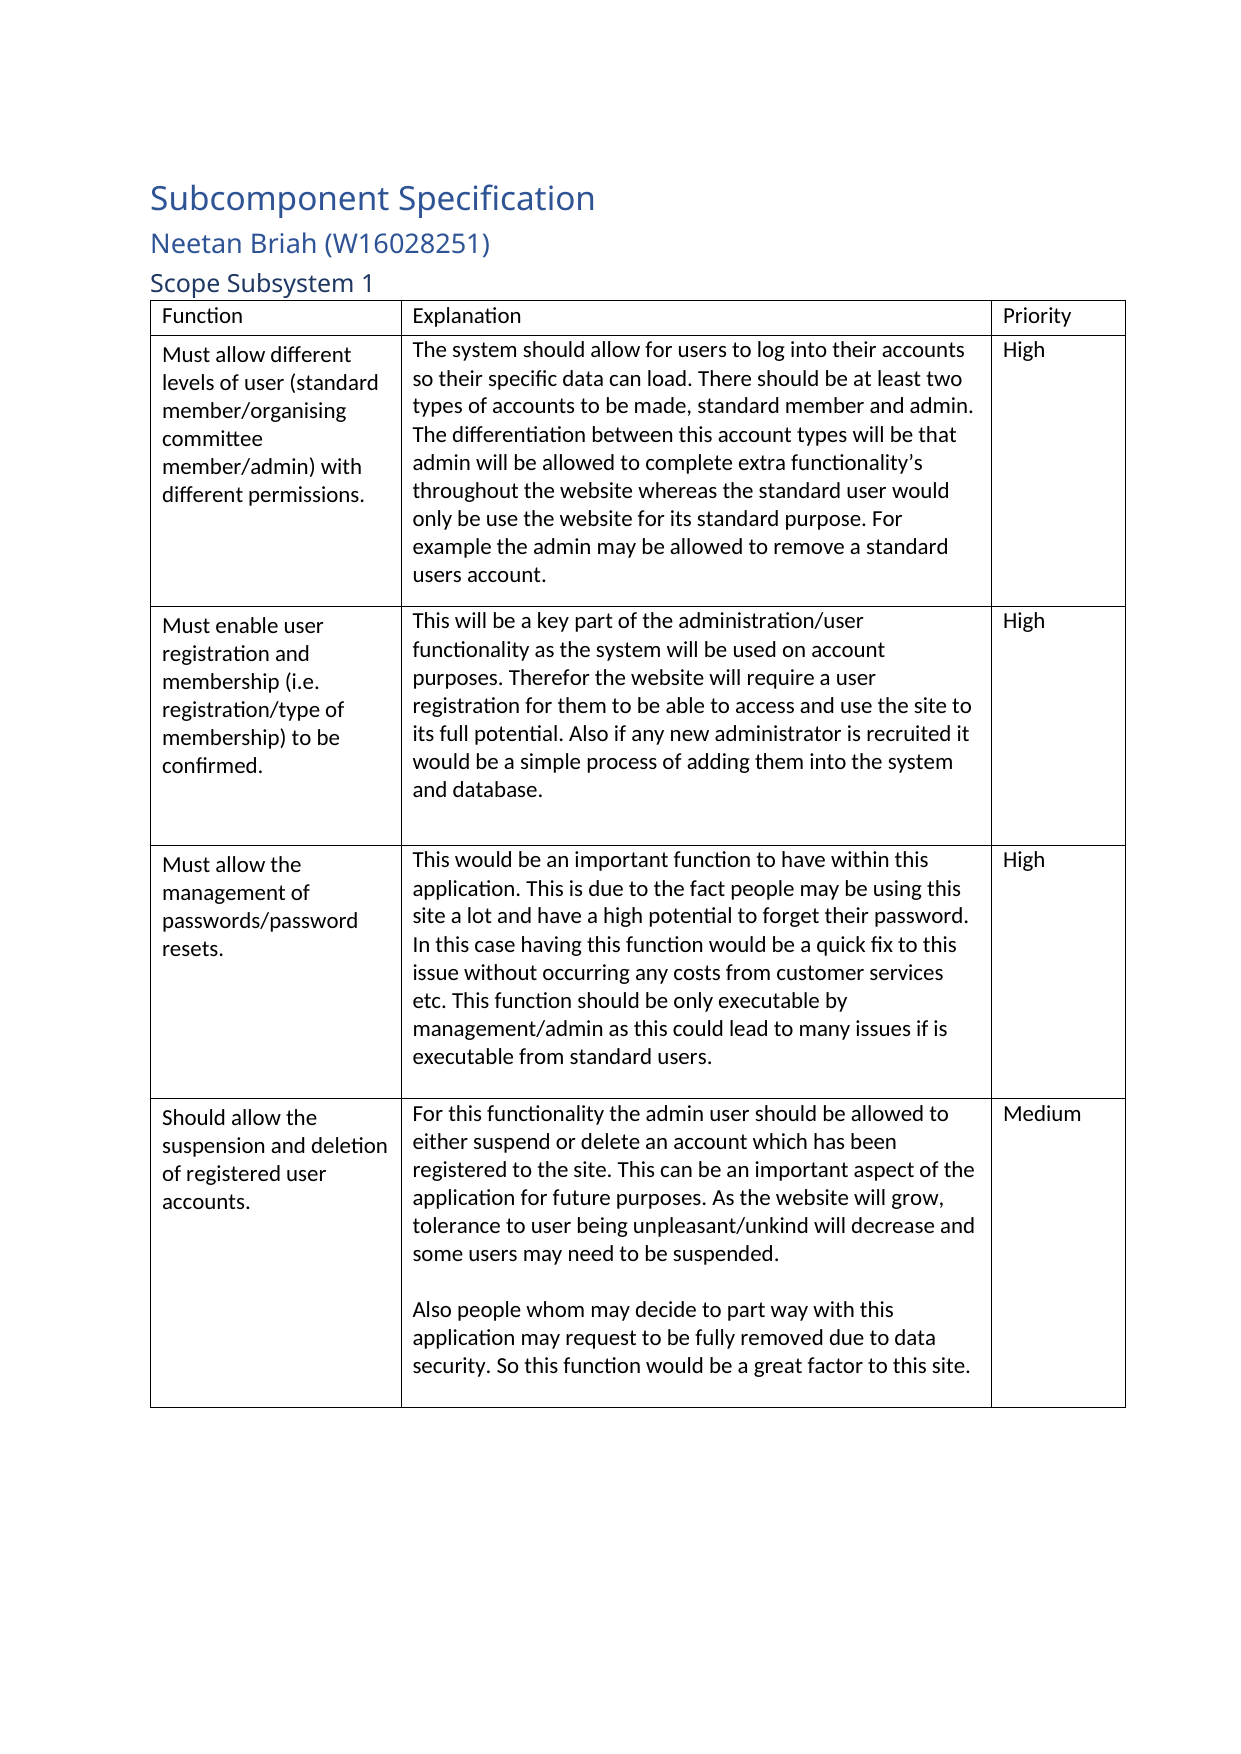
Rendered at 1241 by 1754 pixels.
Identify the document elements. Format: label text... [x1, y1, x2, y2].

table_header Explanation [402, 301, 991, 334]
table_cell The system should allow for users to log into their accounts so their specific data can load. There should be at least two types of accounts to be made, standard member and admin. The differentiation between this account types will be that admin will be allowed to complete extra functionality’s throughout the website whereas the standard user would only be use the website for its standard purpose. For example the admin may be allowed to remove a standard users account. [402, 336, 991, 606]
table_cell Medium [992, 1099, 1125, 1407]
subtitle Scope Subsystem 1 [150, 266, 1090, 300]
table_cell This will be a key part of the administration/user functionality as the system will be used on account purposes. Therefor the website will require a user registration for them to be able to access and use the site to its full potential. Also if any new administrator is recruited it would be a simple process of adding them into the system and database. [402, 607, 991, 844]
table_header Function [151, 301, 401, 334]
table_cell Should allow the suspension and deletion of registered user accounts. [151, 1099, 401, 1407]
table_cell Must enable user registration and membership (i.e. registration/type of membership) to be confirmed. [151, 607, 401, 844]
table_cell High [992, 607, 1125, 844]
table_cell High [992, 336, 1125, 606]
subtitle Subcomponent Specification [150, 175, 1090, 220]
table_cell Must allow the management of passwords/password resets. [151, 846, 401, 1098]
table_cell For this functionality the admin user should be allowed to either suspend or delete an account which has been registered to the site. This can be an important aspect of the application for future purposes. As the website will grow, tolerance to user being unpleasant/unkind will decrease and some users may need to be suspended. Also people whom may decide to part way with this application may request to be fully removed due to data security. So this function would be a great factor to this site. [402, 1099, 991, 1407]
table_cell High [992, 846, 1125, 1098]
table_cell This would be an important function to have within this application. This is due to the fact people may be using this site a lot and have a high potential to forget their password. In this case having this function would be a quick fix to this issue without occurring any costs from customer services etc. This function should be only executable by management/admin as this could lead to many issues if is executable from standard users. [402, 846, 991, 1098]
subtitle Neetan Briah (W16028251) [150, 224, 1090, 261]
table_header Priority [992, 301, 1125, 334]
table_cell Must allow different levels of user (standard member/organising committee member/admin) with different permissions. [151, 336, 401, 606]
